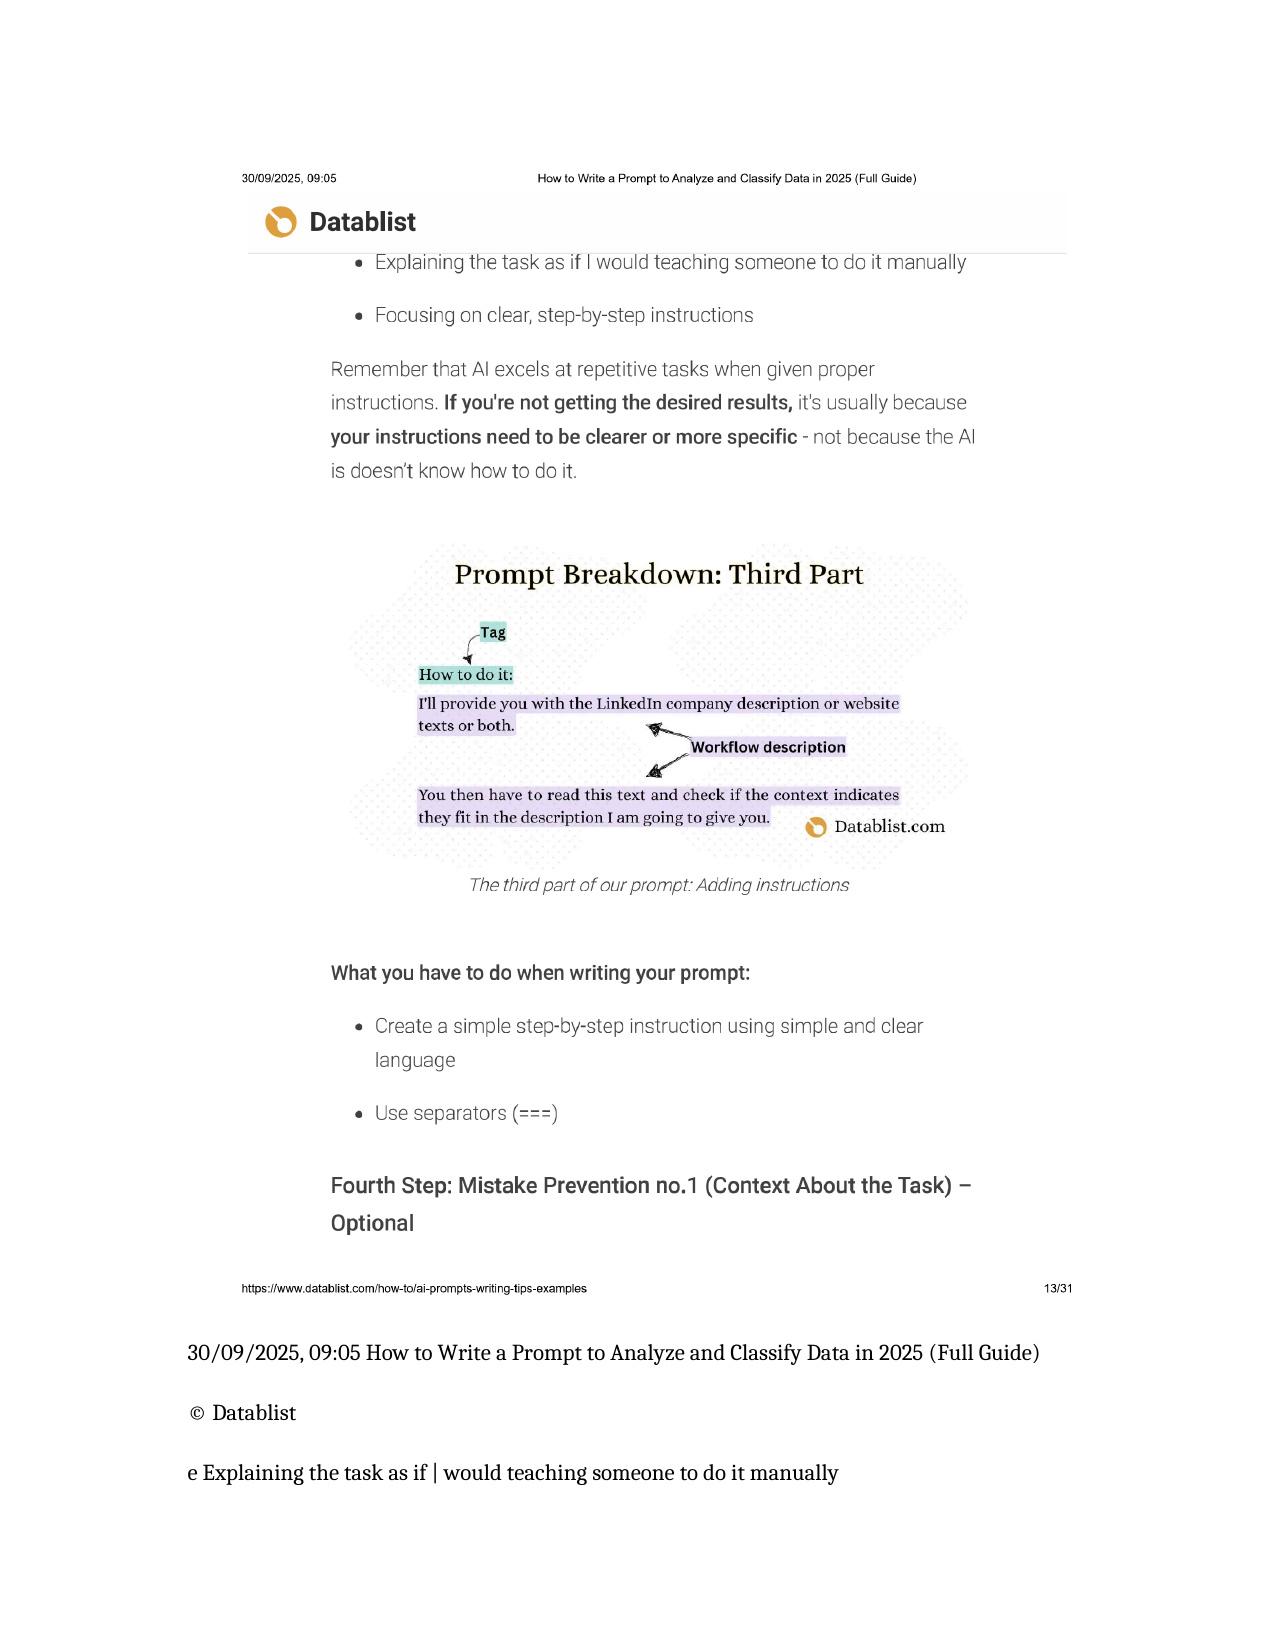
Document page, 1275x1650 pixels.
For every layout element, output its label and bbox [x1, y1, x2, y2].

picture [206, 150, 1107, 1315]
text [187, 1339, 1087, 1487]
